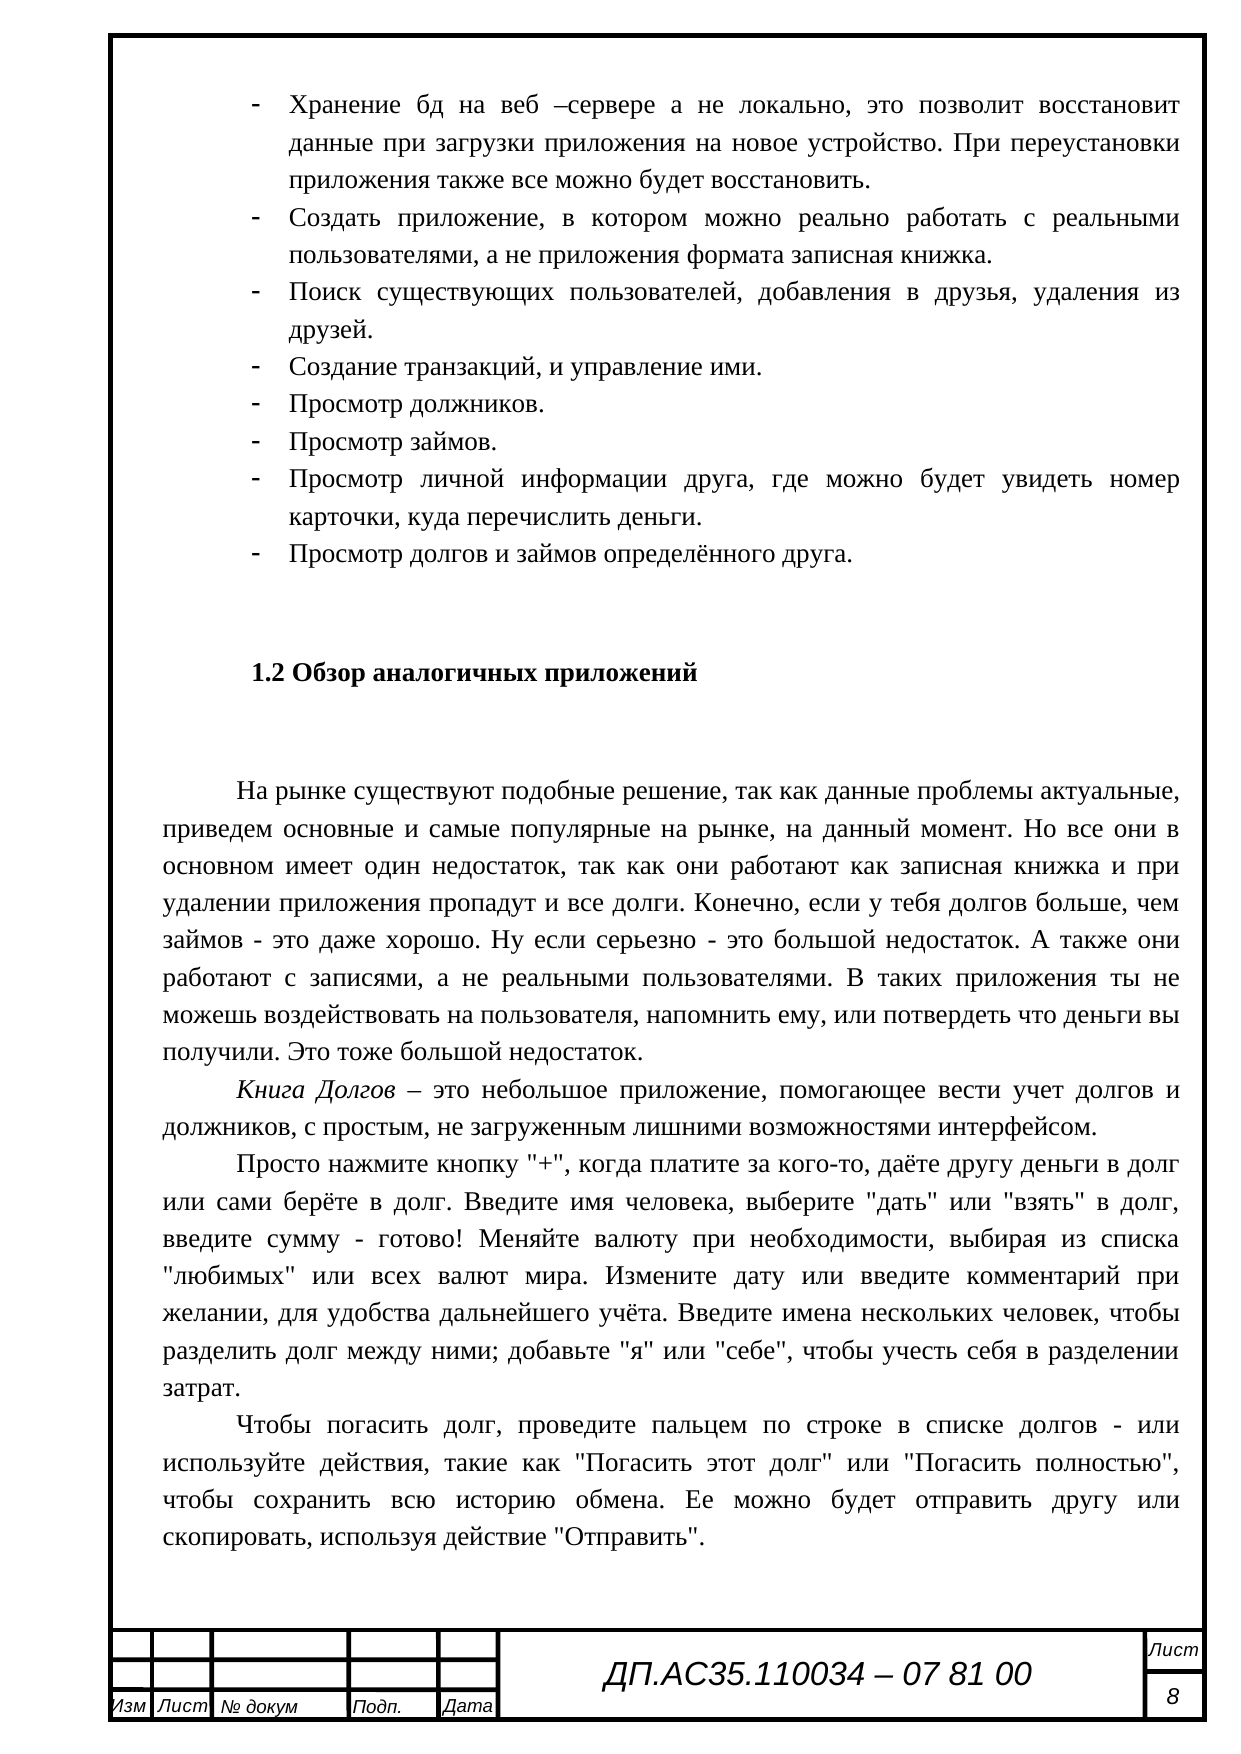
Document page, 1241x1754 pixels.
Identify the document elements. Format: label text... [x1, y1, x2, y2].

list Просмотр займов. [251, 425, 1181, 456]
list Поиск существующих пользователей, добавления в друзья, удаления из друзей. [251, 275, 1181, 344]
list Создать приложение, в котором можно реально работать с реальными пользователями, а не приложения формата записная книжка. [251, 201, 1181, 269]
list Просмотр долгов и займов определённого друга. [251, 537, 1181, 568]
list Просмотр личной информации друга, где можно будет увидеть номер карточки, куда перечислить деньги. [251, 462, 1181, 531]
text На рынке существуют подобные решение, так как данные проблемы актуальные, приведем основные и самые популярные на рынке, на данный момент. Но все они в основном имеет один недостаток, так как они работают как записная книжка и при удалении приложения пропадут и все долги. Конечно, если у тебя долгов больше, чем займов - это даже хорошо. Ну если серьезно - это большой недостаток. А также они работают с записями, а не реальными пользователями. В таких приложения ты не можешь воздействовать на пользователя, напомнить ему, или потвердеть что деньги вы получили. Это тоже большой недостаток. [162, 774, 1181, 1067]
text Просто нажмите кнопку "+", когда платите за кого-то, даёте другу деньги в долг или сами берёте в долг. Введите имя человека, выберите "дать" или "взять" в долг, введите сумму - готово! Меняйте валюту при необходимости, выбирая из списка "любимых" или всех валют мира. Измените дату или введите комментарий при желании, для удобства дальнейшего учёта. Введите имена нескольких человек, чтобы разделить долг между ними; добавьте "я" или "себе", чтобы учесть себя в разделении затрат. [162, 1147, 1181, 1402]
list Хранение бд на веб –сервере а не локально, это позволит восстановит данные при загрузки приложения на новое устройство. При переустановки приложения также все можно будет восстановить. [251, 89, 1181, 194]
list Создание транзакций, и управление ими. [251, 350, 1181, 381]
list Просмотр должников. [251, 387, 1181, 419]
text Книга Долгов – это небольшое приложение, помогающее вести учет долгов и должников, с простым, не загруженным лишними возможностями интерфейсом. [162, 1073, 1181, 1141]
subtitle 1.2 Обзор аналогичных приложений [162, 656, 1181, 687]
text Чтобы погасить долг, проведите пальцем по строке в списке долгов - или используйте действия, такие как "Погасить этот долг" или "Погасить полностью", чтобы сохранить всю историю обмена. Ее можно будет отправить другу или скопировать, используя действие "Отправить". [162, 1408, 1181, 1551]
